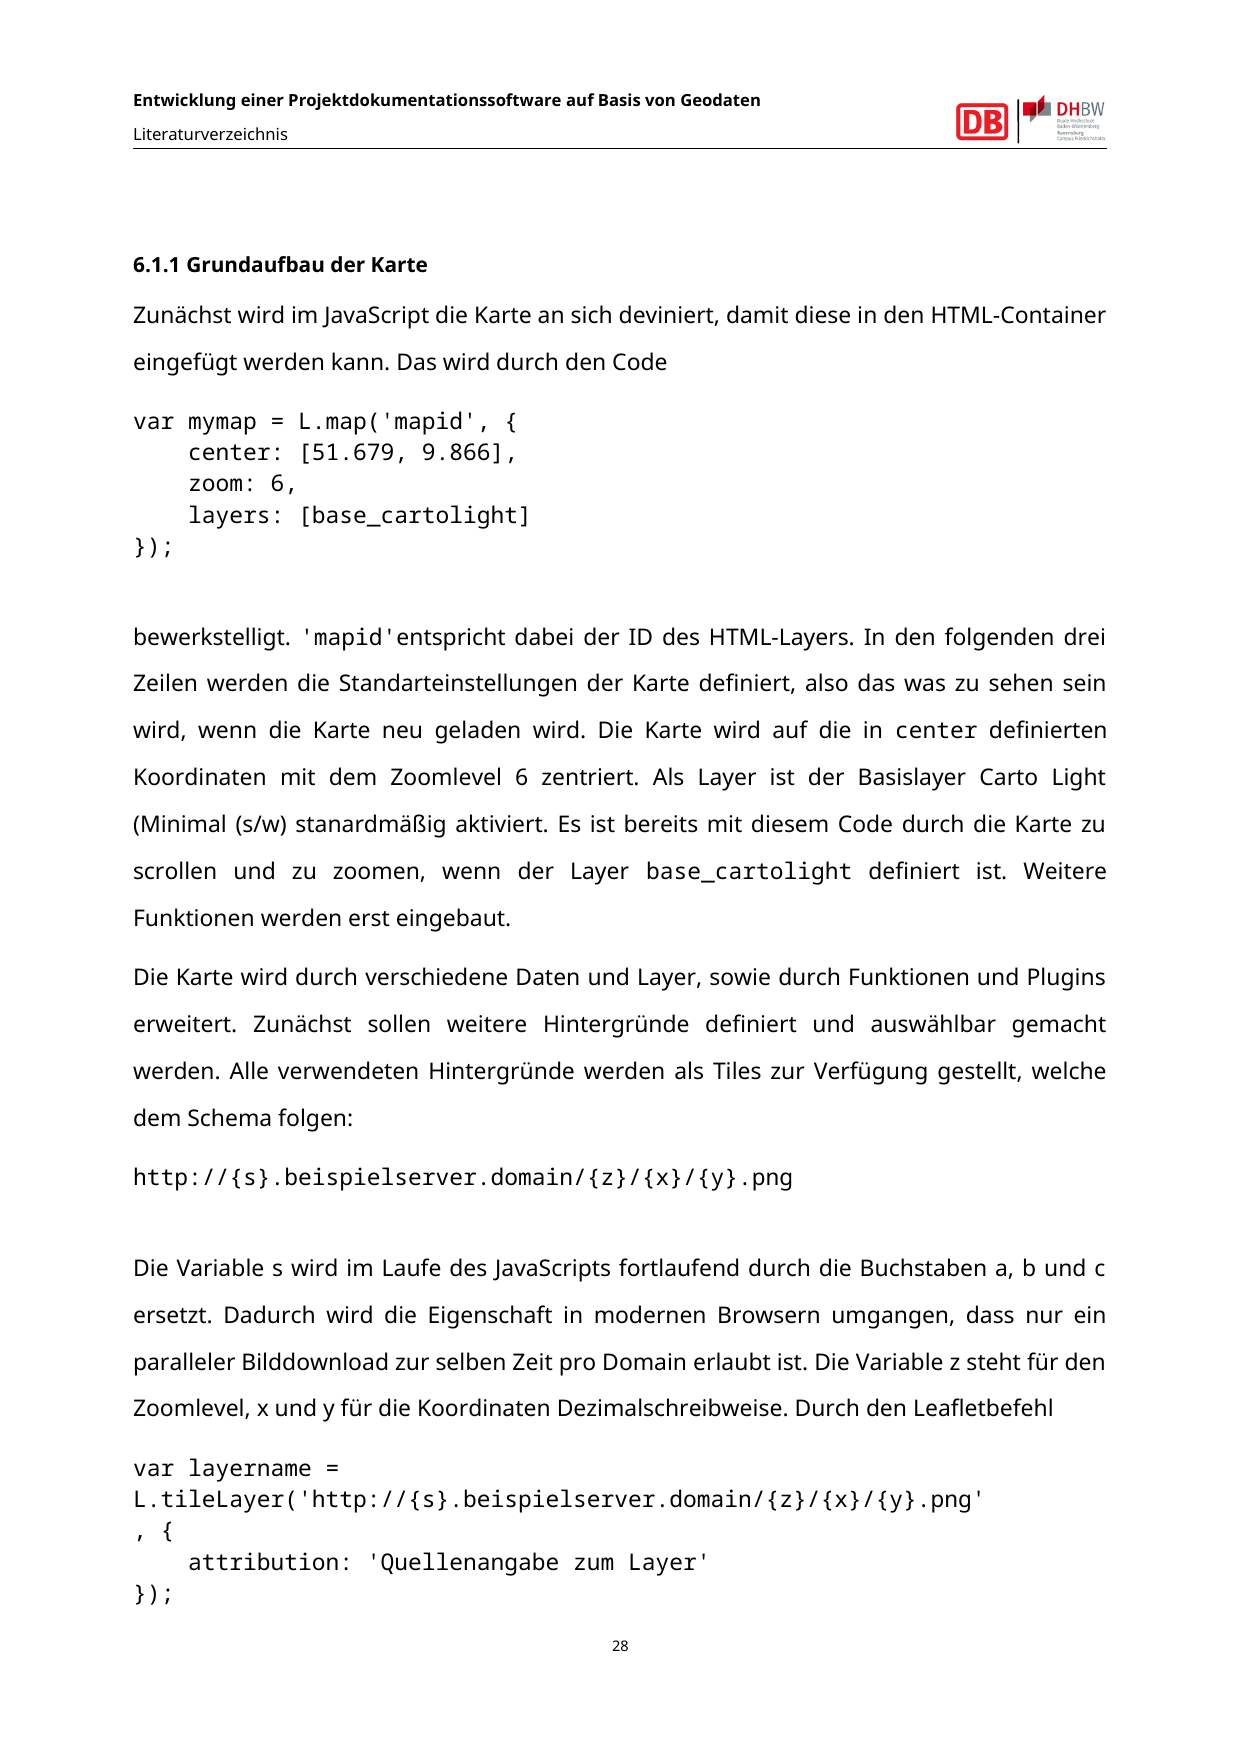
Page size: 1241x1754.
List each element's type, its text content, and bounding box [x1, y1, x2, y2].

text Die Variable s wird im Laufe des JavaScripts fortlaufend durch die Buchstaben a, b und c ersetzt. Dadurch wird die Eigenschaft in modernen Browsern umgangen, dass nur ein paralleler Bilddownload zur selben Zeit pro Domain erlaubt ist. Die Variable z steht für den Zoomlevel, x und y für die Koordinaten Dezimalschreibweise. Durch den Leafletbefehl [133, 1252, 1107, 1423]
text layers: [base_cartolight] [133, 498, 1107, 530]
text , { [133, 1514, 1107, 1545]
picture [956, 103, 1009, 141]
text bewerkstelligt. 'mapid'entspricht dabei der ID des HTML-Layers. In den folgenden drei Zeilen werden die Standarteinstellungen der Karte definiert, also das was zu sehen sein wird, wenn die Karte neu geladen wird. Die Karte wird auf die in center definierten Koordinaten mit dem Zoomlevel 6 zentriert. Als Layer ist der Basislayer Carto Light (Minimal (s/w) stanardmäßig aktiviert. Es ist bereits mit diesem Code durch die Karte zu scrollen und zu zoomen, wenn der Layer base_cartolight definiert ist. Weitere Funktionen werden erst eingebaut. [133, 620, 1107, 933]
text Zunächst wird im JavaScript die Karte an sich deviniert, damit diese in den HTML-Container eingefügt werden kann. Das wird durch den Code [133, 298, 1107, 377]
text attribution: 'Quellenangabe zum Layer' [133, 1545, 1107, 1577]
subtitle Grundaufbau der Karte [133, 250, 1107, 278]
text var layername = L.tileLayer('http://{s}.beispielserver.domain/{z}/{x}/{y}.png' [133, 1452, 1107, 1514]
text }); [133, 1577, 1107, 1608]
text zoom: 6, [133, 467, 1107, 498]
text center: [51.679, 9.866], [133, 436, 1107, 467]
picture [1023, 95, 1106, 141]
text http://{s}.beispielserver.domain/{z}/{x}/{y}.png [133, 1161, 1107, 1192]
text Die Karte wird durch verschiedene Daten und Layer, sowie durch Funktionen und Plugins erweitert. Zunächst sollen weitere Hintergründe definiert und auswählbar gemacht werden. Alle verwendeten Hintergründe werden als Tiles zur Verfügung gestellt, welche dem Schema folgen: [133, 961, 1107, 1133]
text }); [133, 530, 1107, 561]
text var mymap = L.map('mapid', { [133, 405, 1107, 436]
